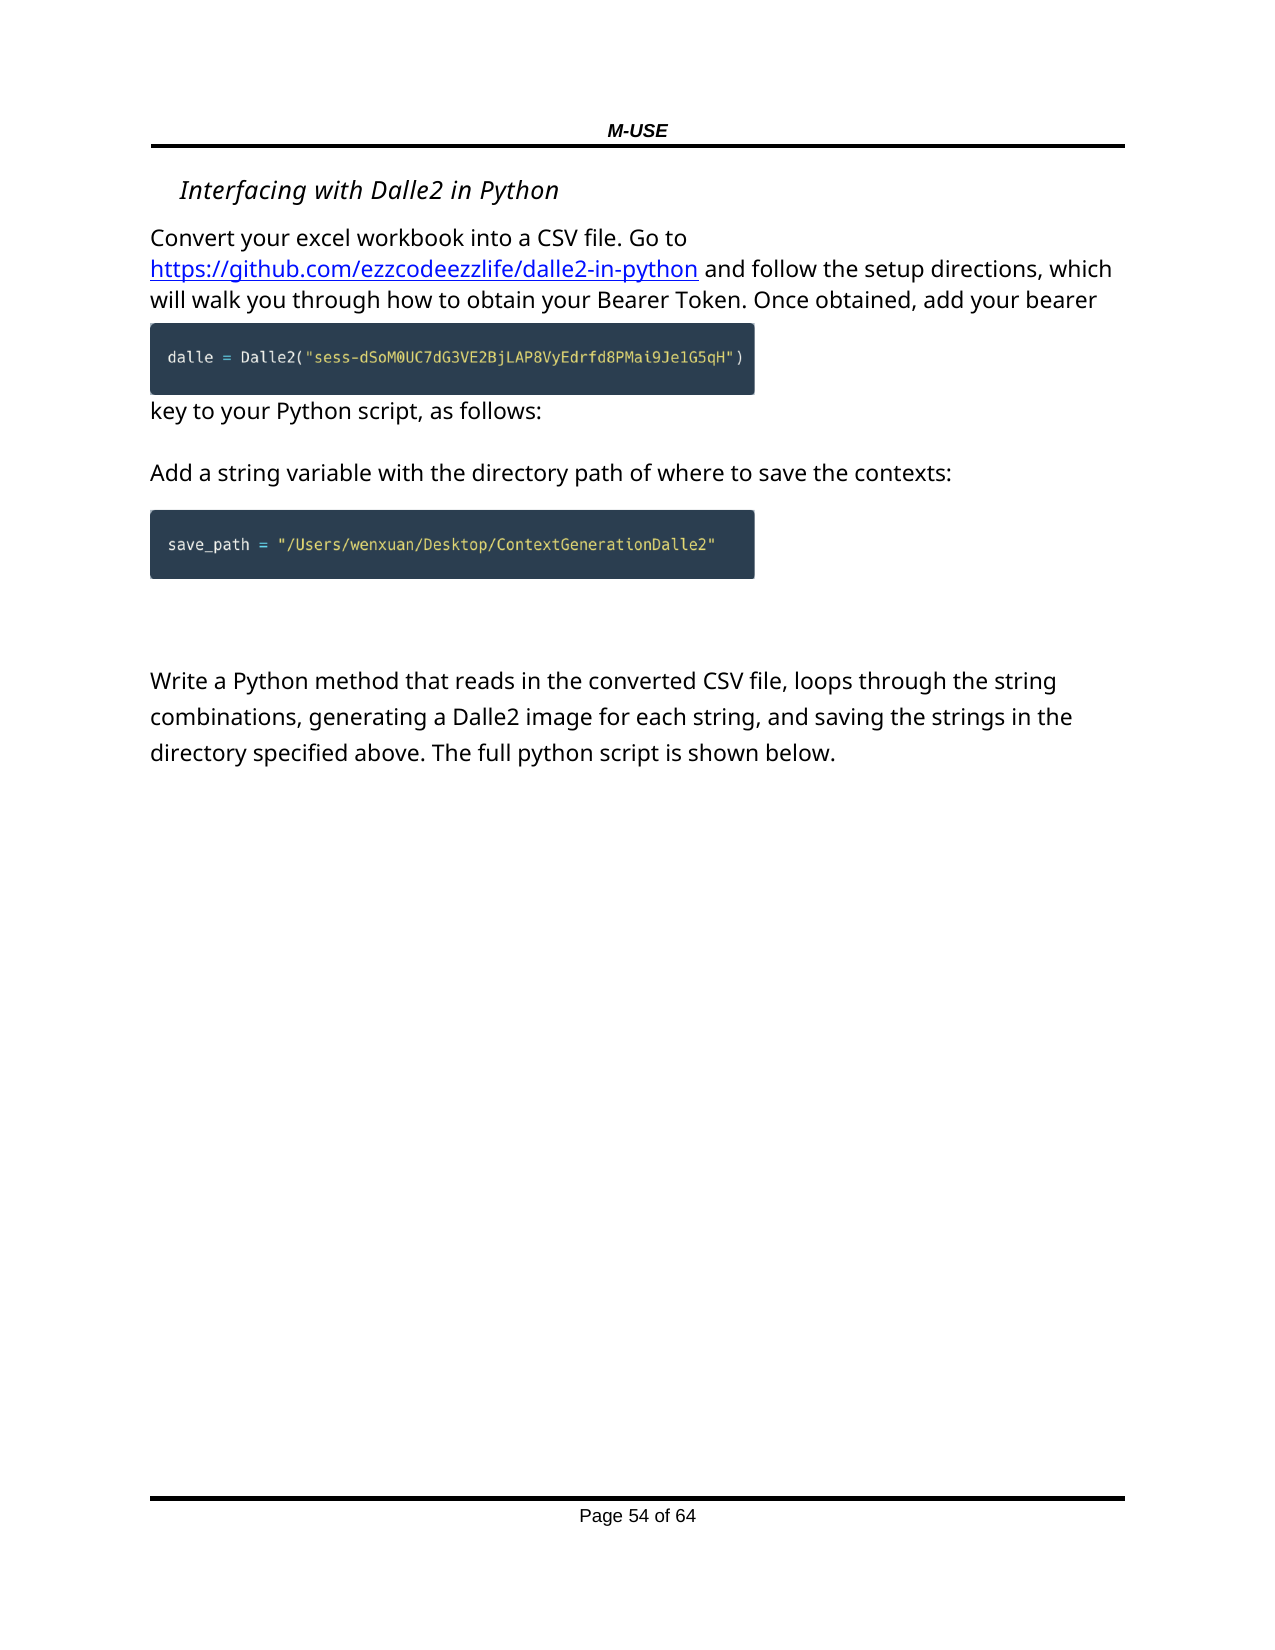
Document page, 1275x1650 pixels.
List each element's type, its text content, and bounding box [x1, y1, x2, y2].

picture [150, 509, 755, 579]
subtitle Interfacing with Dalle2 in Python [179, 173, 1125, 207]
text Add a string variable with the directory path of where to save the contexts: [150, 457, 1125, 489]
text Convert your excel workbook into a CSV file. Go to https://github.com/ezzcodeezzlife/dalle2-in-python and follow the setup directions, which will walk you through how to obtain your Bearer Token. Once obtained, add your bearer key to your Python script, as follows: [150, 222, 1125, 426]
text Write a Python method that reads in the converted CSV file, loops through the string combinations, generating a Dalle2 image for each string, and saving the strings in the directory specified above. The full python script is shown below. [150, 665, 1125, 768]
picture [150, 323, 755, 395]
